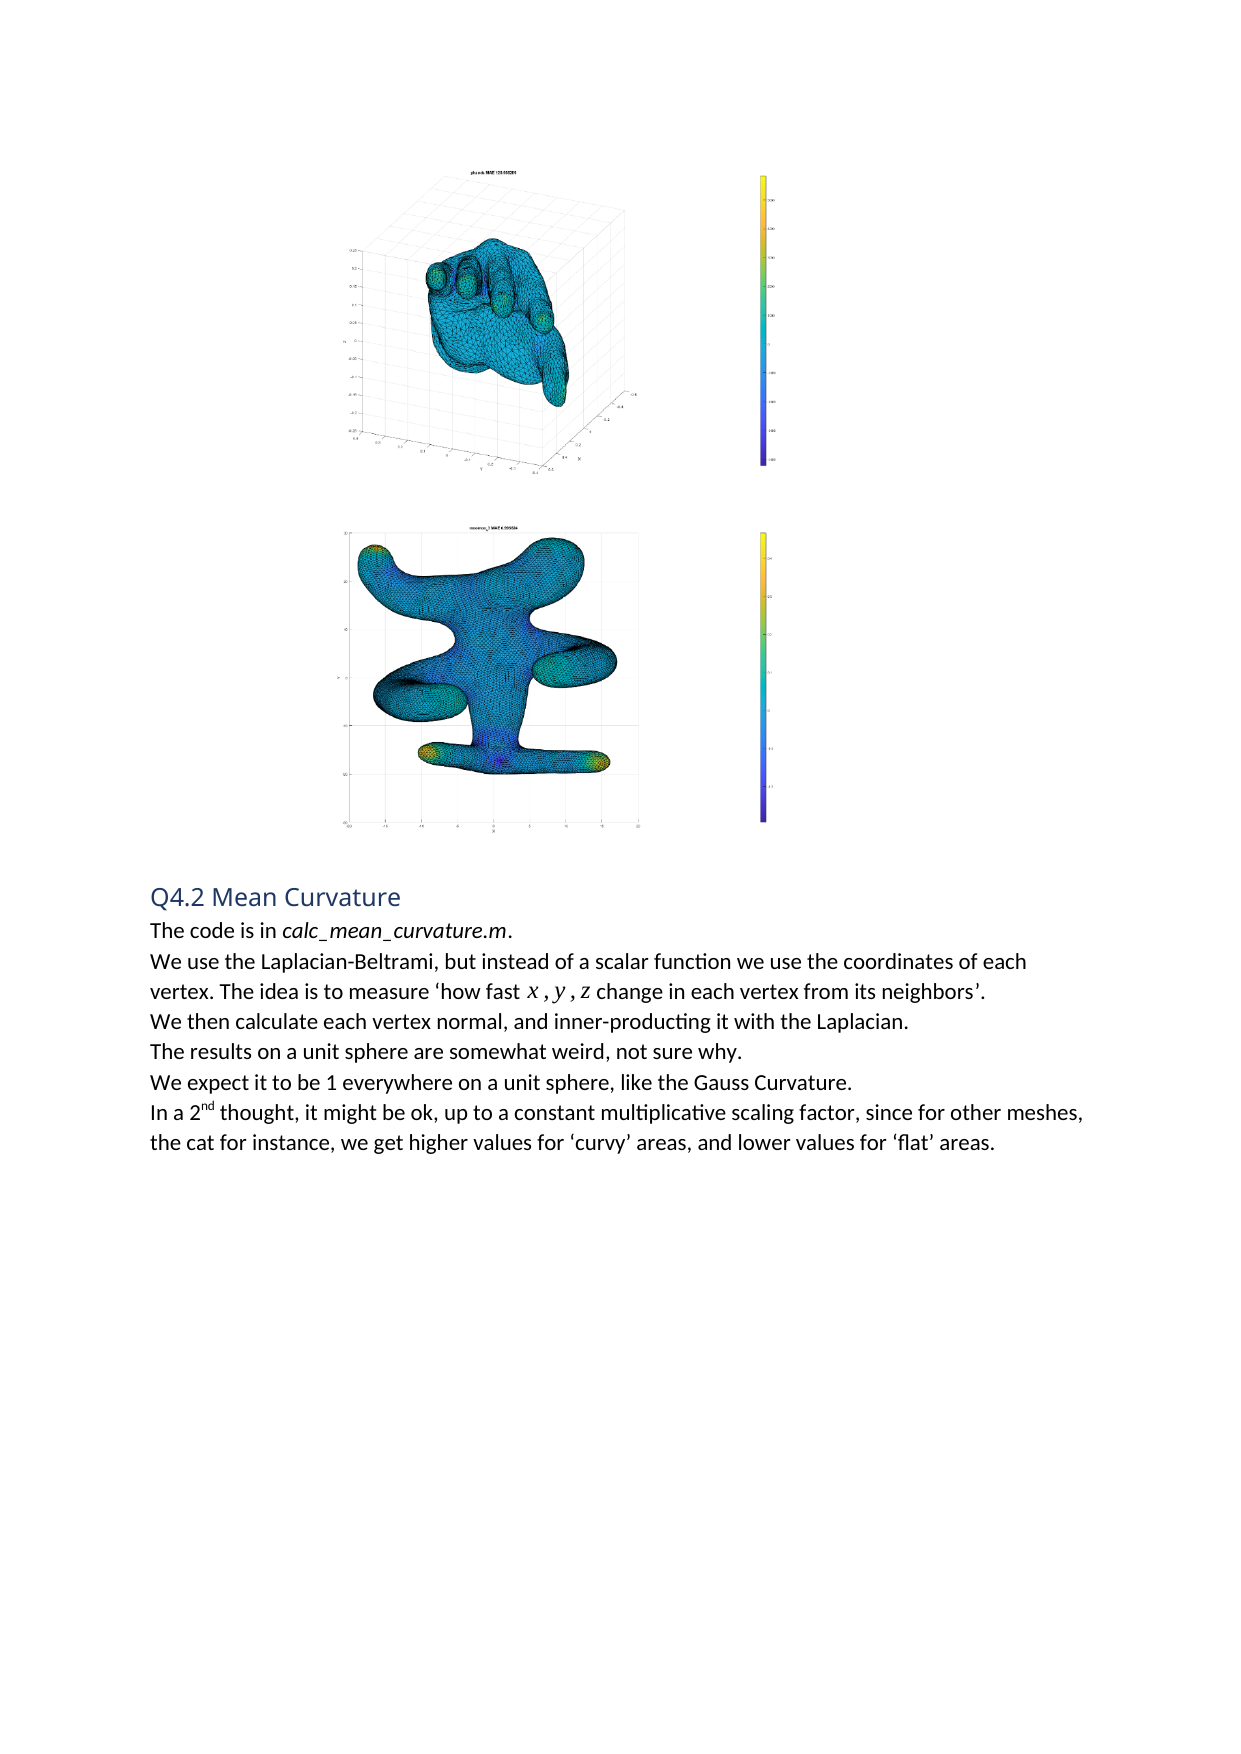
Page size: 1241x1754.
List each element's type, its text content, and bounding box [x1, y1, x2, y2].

text The code is in calc_mean_curvature.m. We use the Laplacian-Beltrami, but instead of a scalar function we use the coordinates of each vertex. The idea is to measure ‘how fast change in each vertex from its neighbors’. We then calculate each vertex normal, and inner-producting it with the Laplacian. The results on a unit sphere are somewhat weird, not sure why. We expect it to be 1 everywhere on a unit sphere, like the Gauss Curvature. In a 2nd thought, it might be ok, up to a constant multiplicative scaling factor, since for other meshes, the cat for instance, we get higher values for ‘curvy’ areas, and lower values for ‘flat’ areas. [150, 917, 1090, 1156]
picture [150, 150, 836, 505]
subtitle Q4.2 Mean Curvature [150, 880, 1090, 914]
picture [150, 506, 836, 861]
